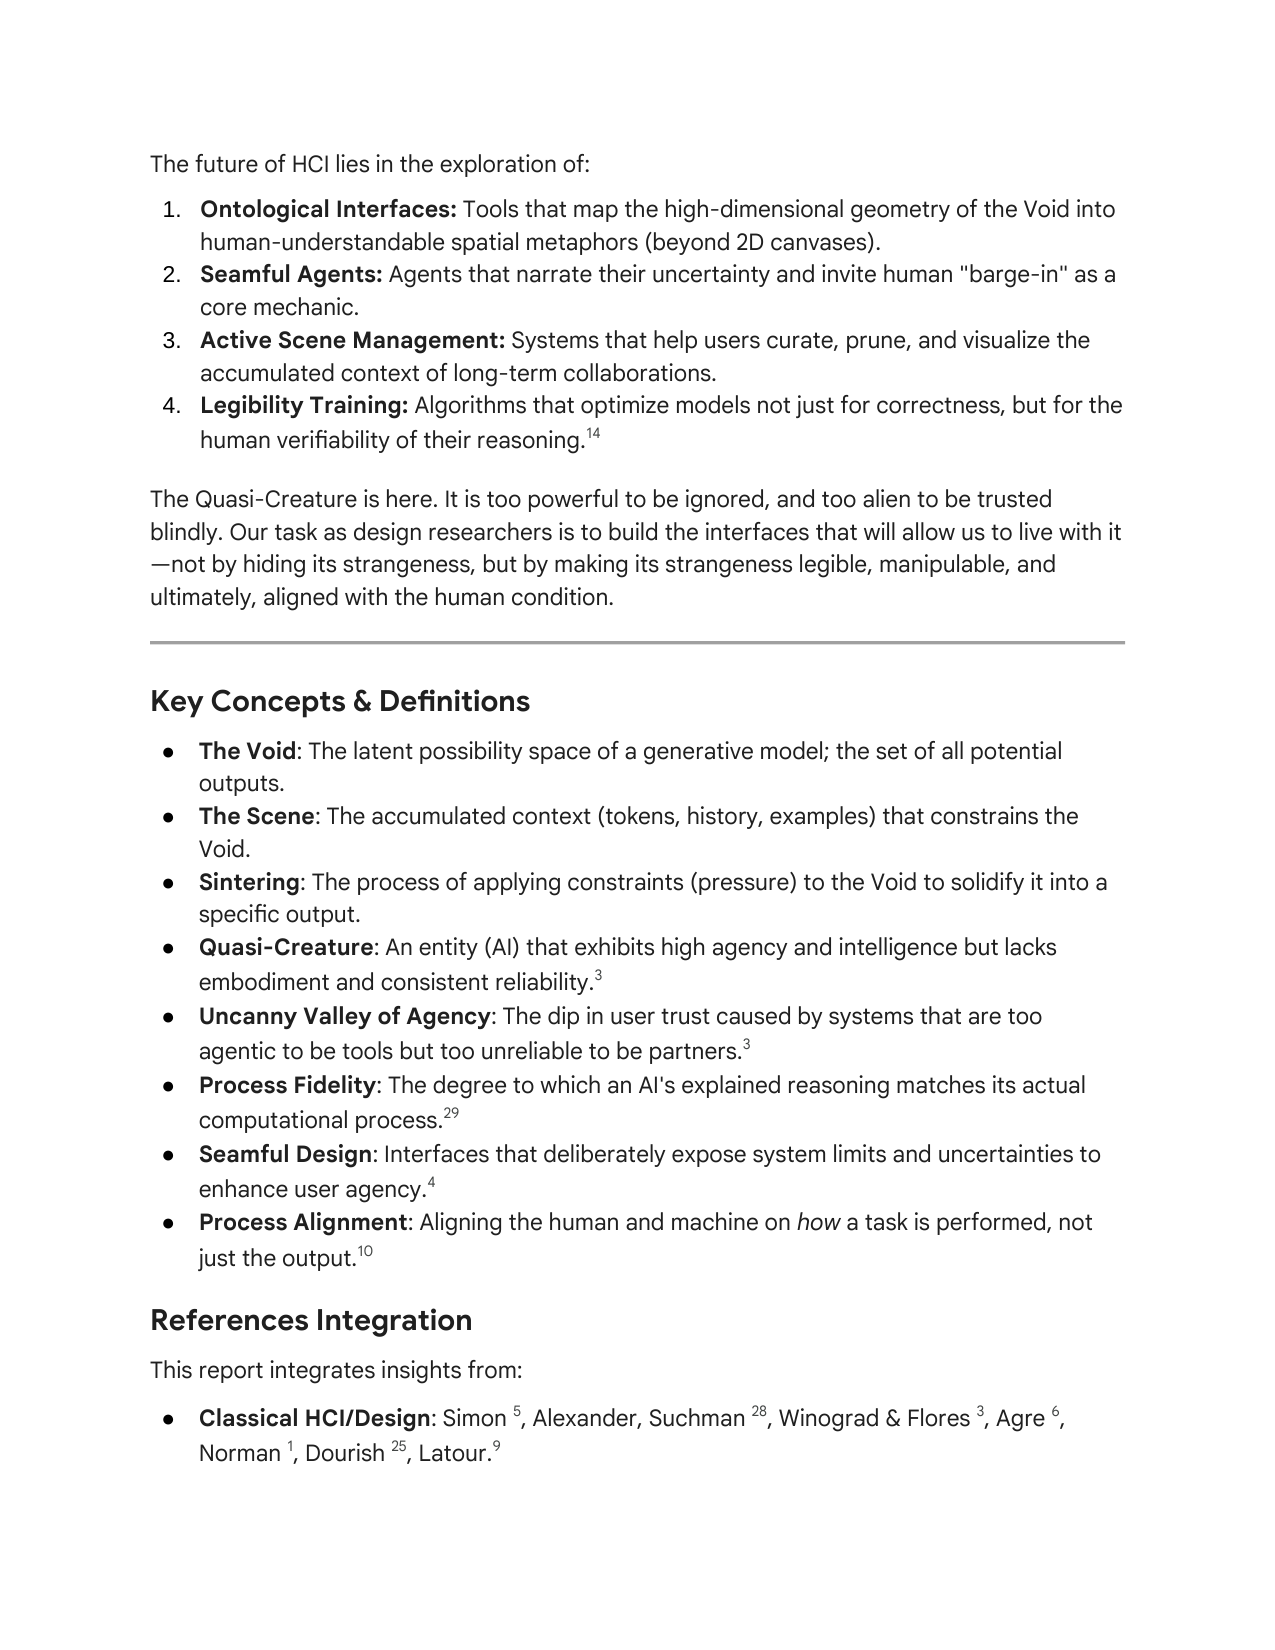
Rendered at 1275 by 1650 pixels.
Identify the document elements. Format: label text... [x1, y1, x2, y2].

list Seamful Agents: Agents that narrate their uncertainty and invite human "barge-in" as a core mechanic. [162, 261, 1125, 322]
list The Scene: The accumulated context (tokens, history, examples) that constrains the Void. [161, 802, 1125, 864]
list Legibility Training: Algorithms that optimize models not just for correctness, but for the human verifiability of their reasoning.14 [162, 391, 1125, 456]
list Quasi-Creature: An entity (AI) that exhibits high agency and intelligence but lacks embodiment and consistent reliability.3 [161, 933, 1125, 998]
list Seamful Design: Interfaces that deliberately expose system limits and uncertainties to enhance user agency.4 [161, 1140, 1125, 1204]
list Uncanny Valley of Agency: The dip in user trust caused by systems that are too agentic to be tools but too unreliable to be partners.3 [161, 1002, 1125, 1067]
list The Void: The latent possibility space of a generative model; the set of all potential outputs. [161, 737, 1125, 798]
text This report integrates insights from: [150, 1357, 1125, 1385]
list Active Scene Management: Systems that help users curate, prune, and visualize the accumulated context of long-term collaborations. [162, 326, 1125, 387]
list Process Alignment: Aligning the human and machine on how a task is performed, not just the output.10 [161, 1209, 1125, 1273]
text The Quasi-Creature is here. It is too powerful to be ignored, and too alien to be trusted blindly. Our task as design researchers is to build the interfaces that will allow us to live with it—not by hiding its strangeness, but by making its strangeness legible, manipulable, and ultimately, aligned with the human condition. [150, 485, 1125, 612]
list Sintering: The process of applying constraints (pressure) to the Void to solidify it into a specific output. [161, 868, 1125, 929]
subtitle Key Concepts & Definitions [150, 645, 1125, 719]
list Classical HCI/Design: Simon 5, Alexander, Suchman 28, Winograd & Flores 3, Agre 6, Norman 1, Dourish 25, Latour.9 [161, 1402, 1125, 1469]
list Ontological Interfaces: Tools that map the high-dimensional geometry of the Void into human-understandable spatial metaphors (beyond 2D canvases). [162, 195, 1125, 257]
text The future of HCI lies in the exploration of: [150, 150, 1125, 179]
list Process Fidelity: The degree to which an AI's explained reasoning matches its actual computational process.29 [161, 1071, 1125, 1135]
subtitle References Integration [150, 1302, 1125, 1339]
